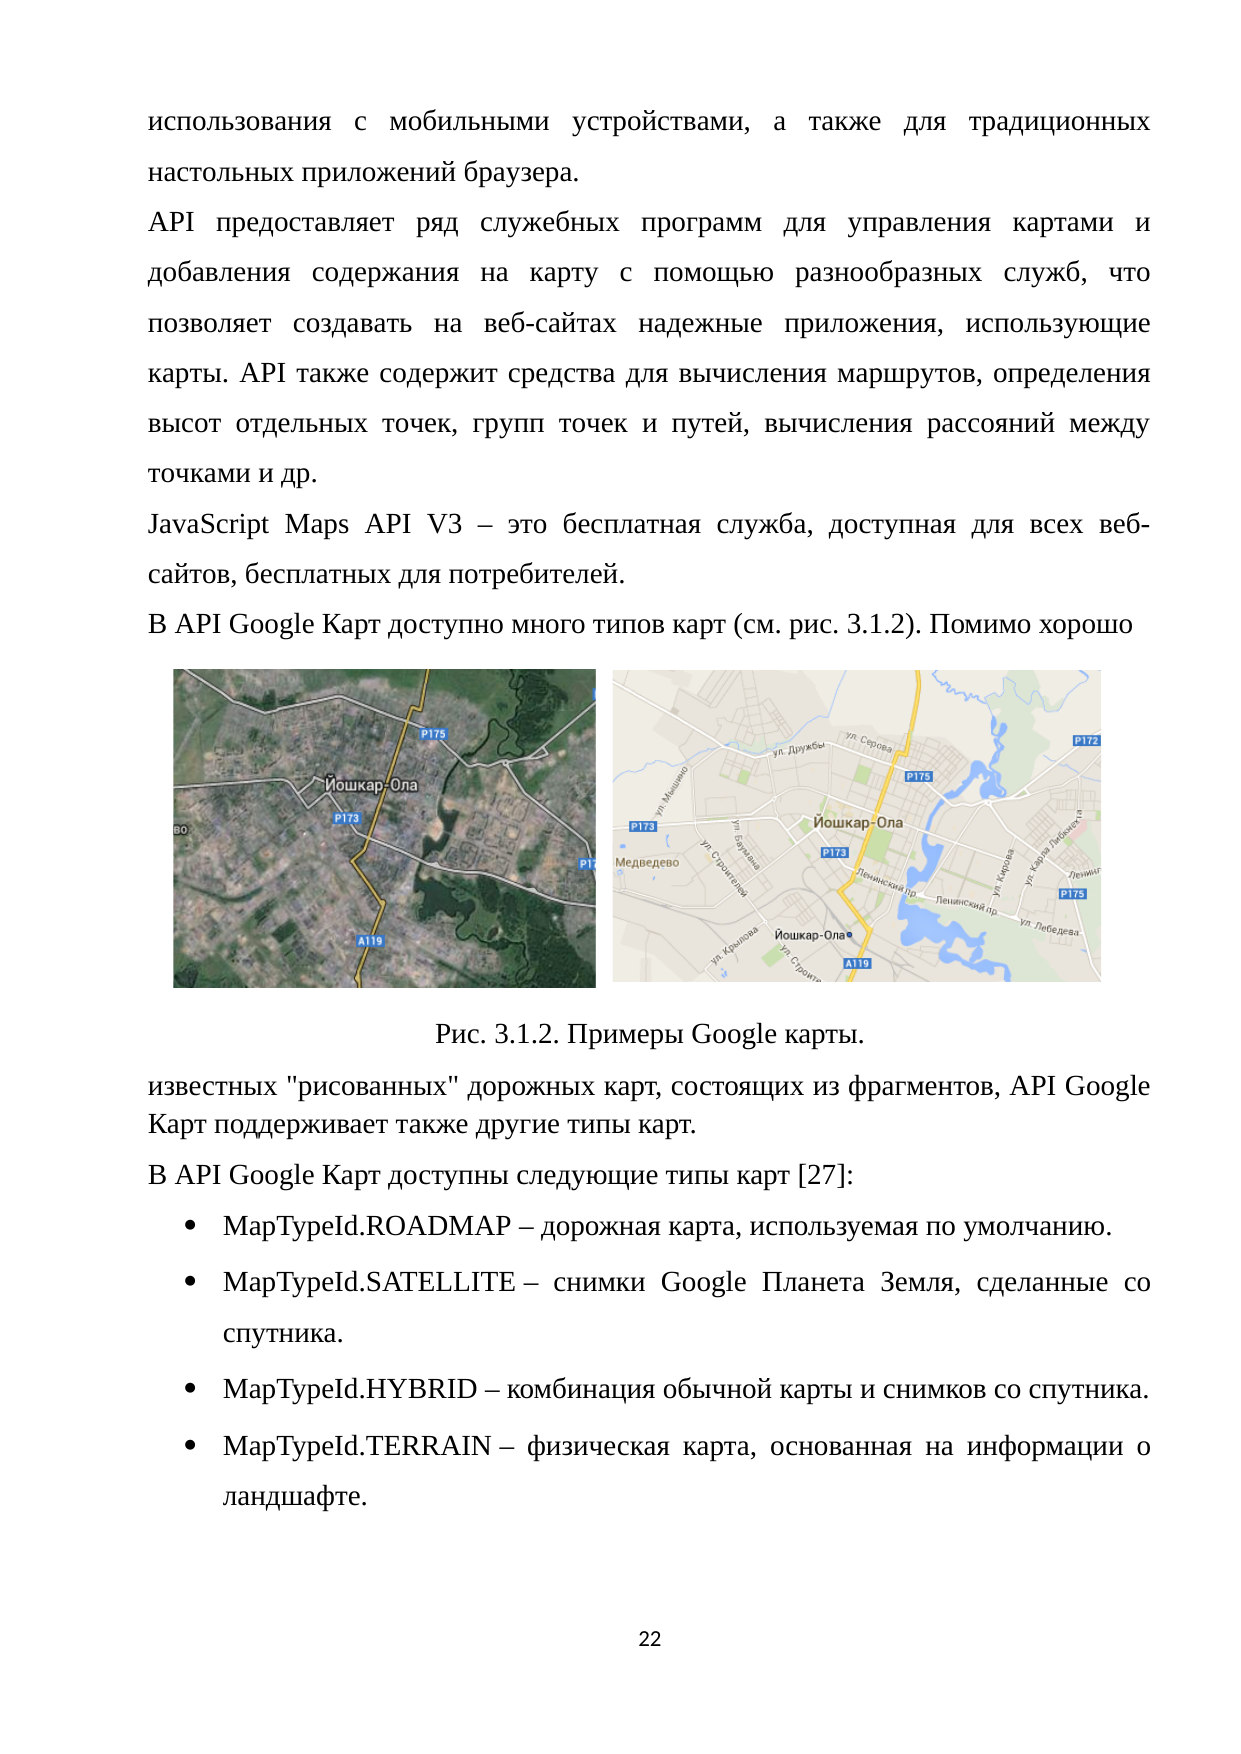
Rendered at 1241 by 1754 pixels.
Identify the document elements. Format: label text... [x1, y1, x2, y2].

text JavaScript Maps API V3 – это бесплатная служба, доступная для всех веб-сайтов, бесплатных для потребителей. [148, 506, 1152, 590]
text В API Google Карт доступно много типов карт (см. рис. 3.1.2). Помимо хорошо [148, 607, 1152, 640]
list MapTypeId.HYBRID – комбинация обычной карты и снимков со спутника. [185, 1371, 1152, 1405]
text известных "рисованных" дорожных карт, состоящих из фрагментов, API Google Карт поддерживает также другие типы карт. [148, 1068, 1152, 1140]
list MapTypeId.TERRAIN – физическая карта, основанная на информации о ландшафте. [185, 1428, 1152, 1512]
list MapTypeId.SATELLITE – снимки Google Планета Земля, сделанные со спутника. [185, 1264, 1152, 1348]
picture [612, 670, 1102, 982]
text API предоставляет ряд служебных программ для управления картами и добавления содержания на карту с помощью разнообразных служб, что позволяет создавать на веб-сайтах надежные приложения, использующие карты. API также содержит средства для вычисления маршрутов, определения высот отдельных точек, групп точек и путей, вычисления рассояний между точками и др. [148, 204, 1152, 489]
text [148, 103, 1152, 187]
text В API Google Карт доступны следующие типы карт [27]: [148, 1157, 1152, 1191]
picture [173, 669, 597, 988]
list MapTypeId.ROADMAP – дорожная карта, используемая по умолчанию. [185, 1208, 1152, 1242]
